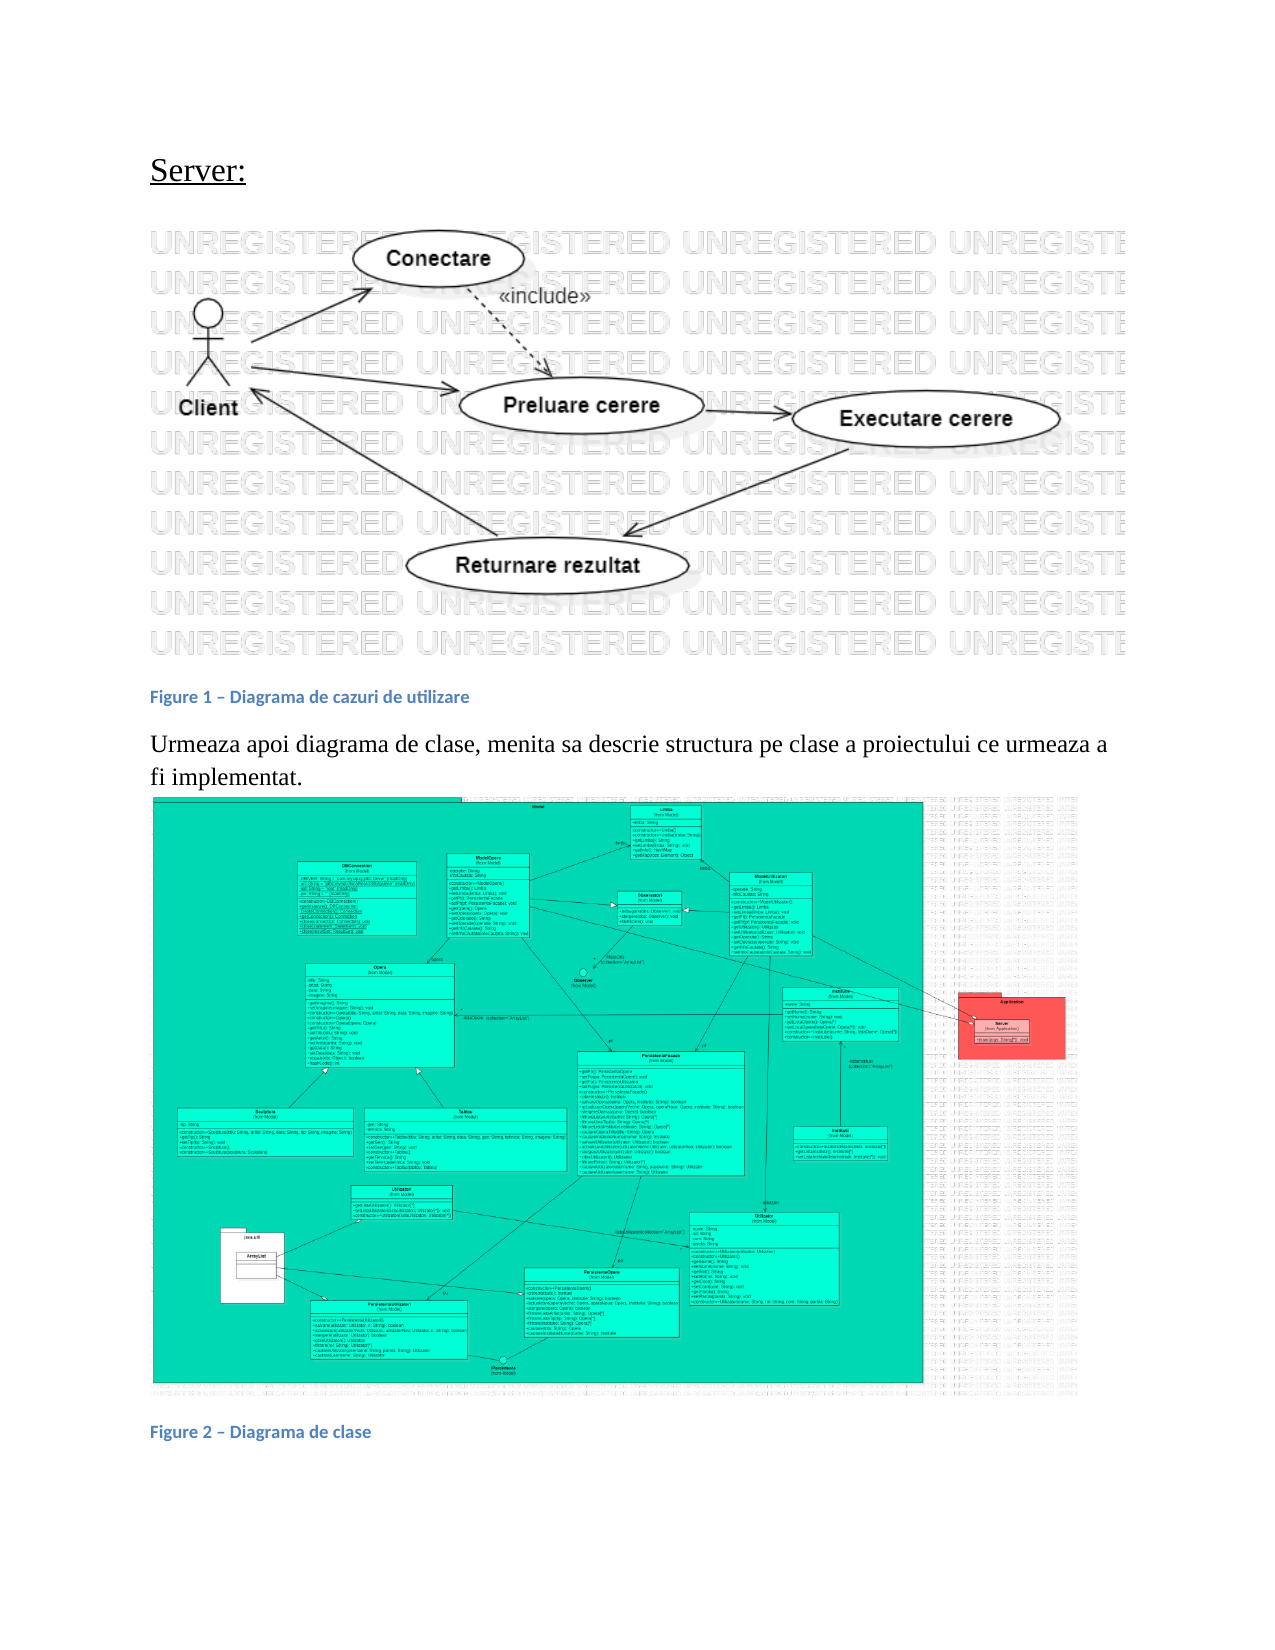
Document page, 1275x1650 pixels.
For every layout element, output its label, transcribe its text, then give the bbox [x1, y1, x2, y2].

picture [150, 795, 1078, 1396]
text Server: [150, 150, 1125, 188]
picture [150, 215, 1125, 661]
